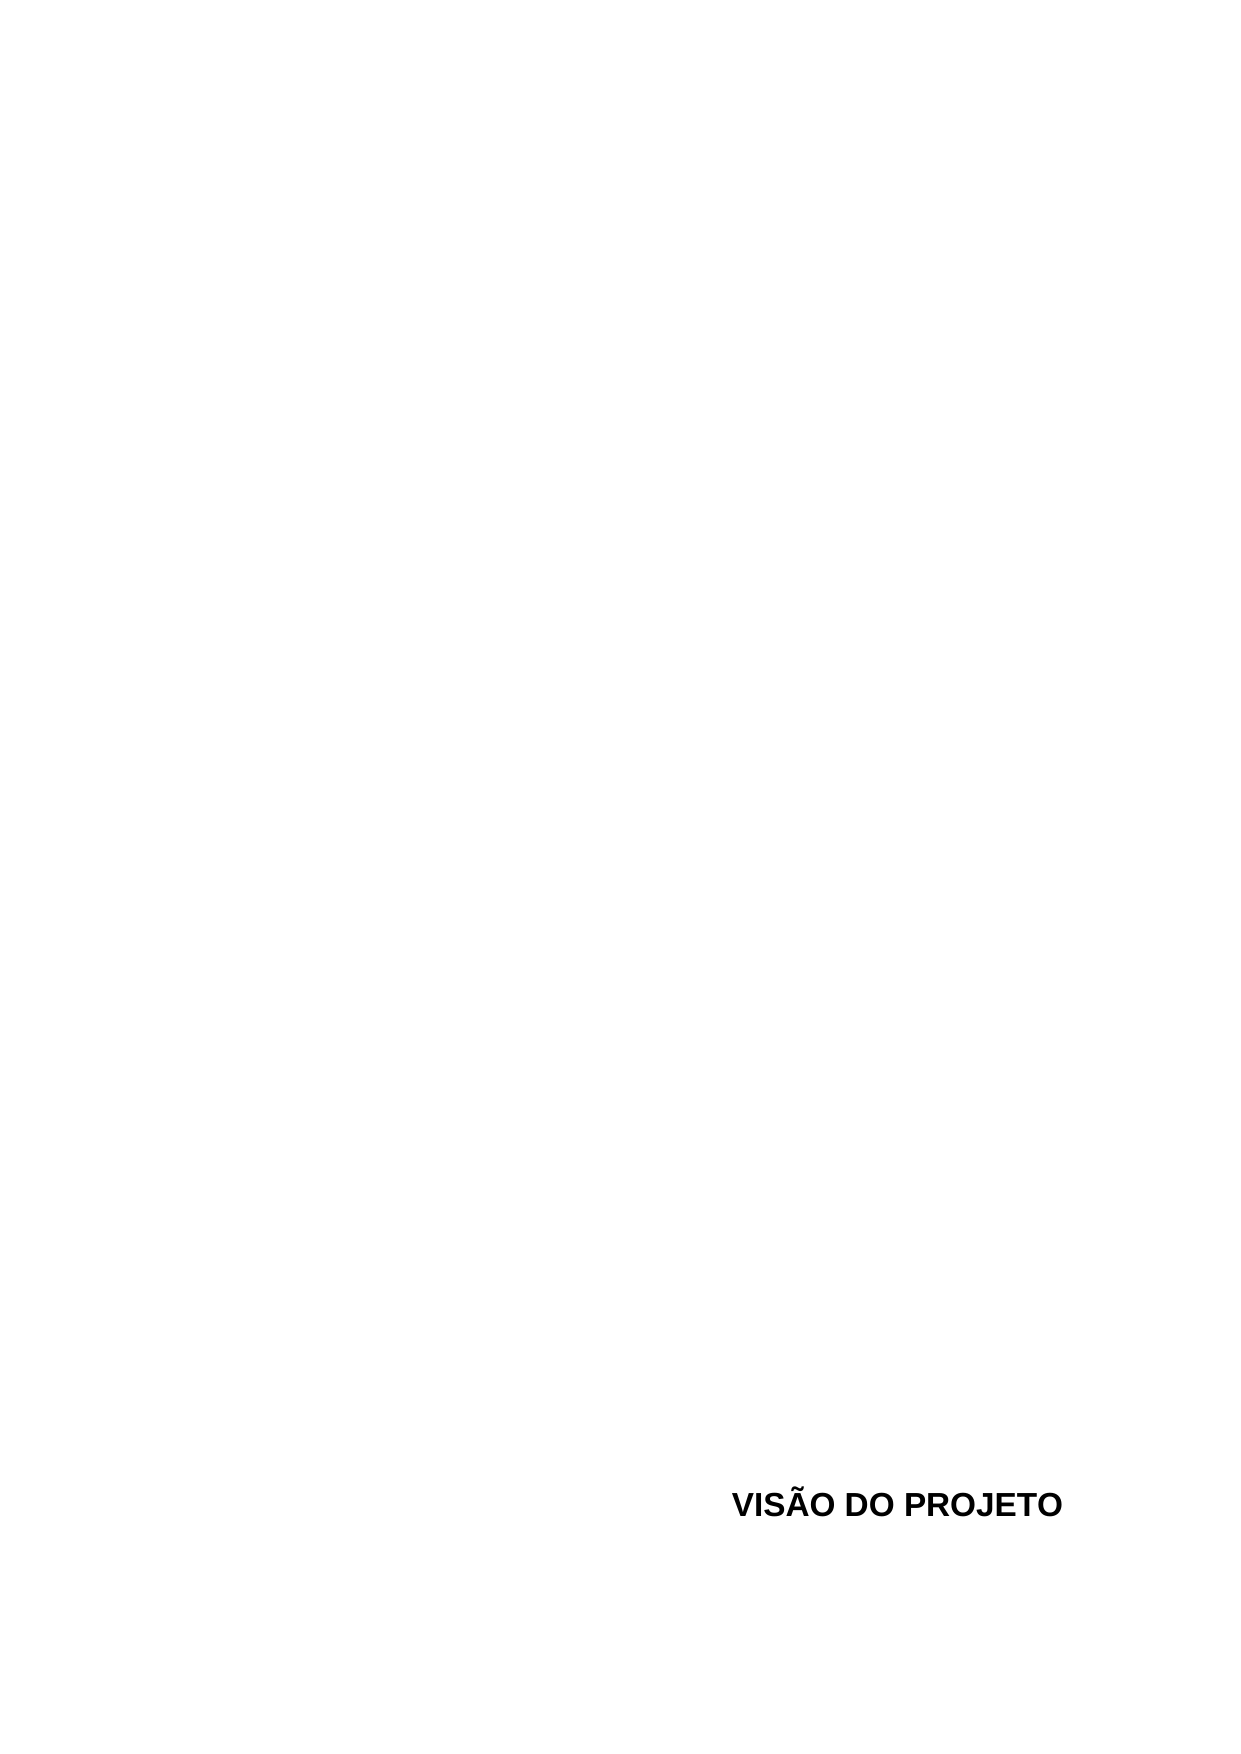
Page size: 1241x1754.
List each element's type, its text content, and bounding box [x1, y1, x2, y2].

text VISÃO DO PROJETO [177, 1427, 1063, 1523]
